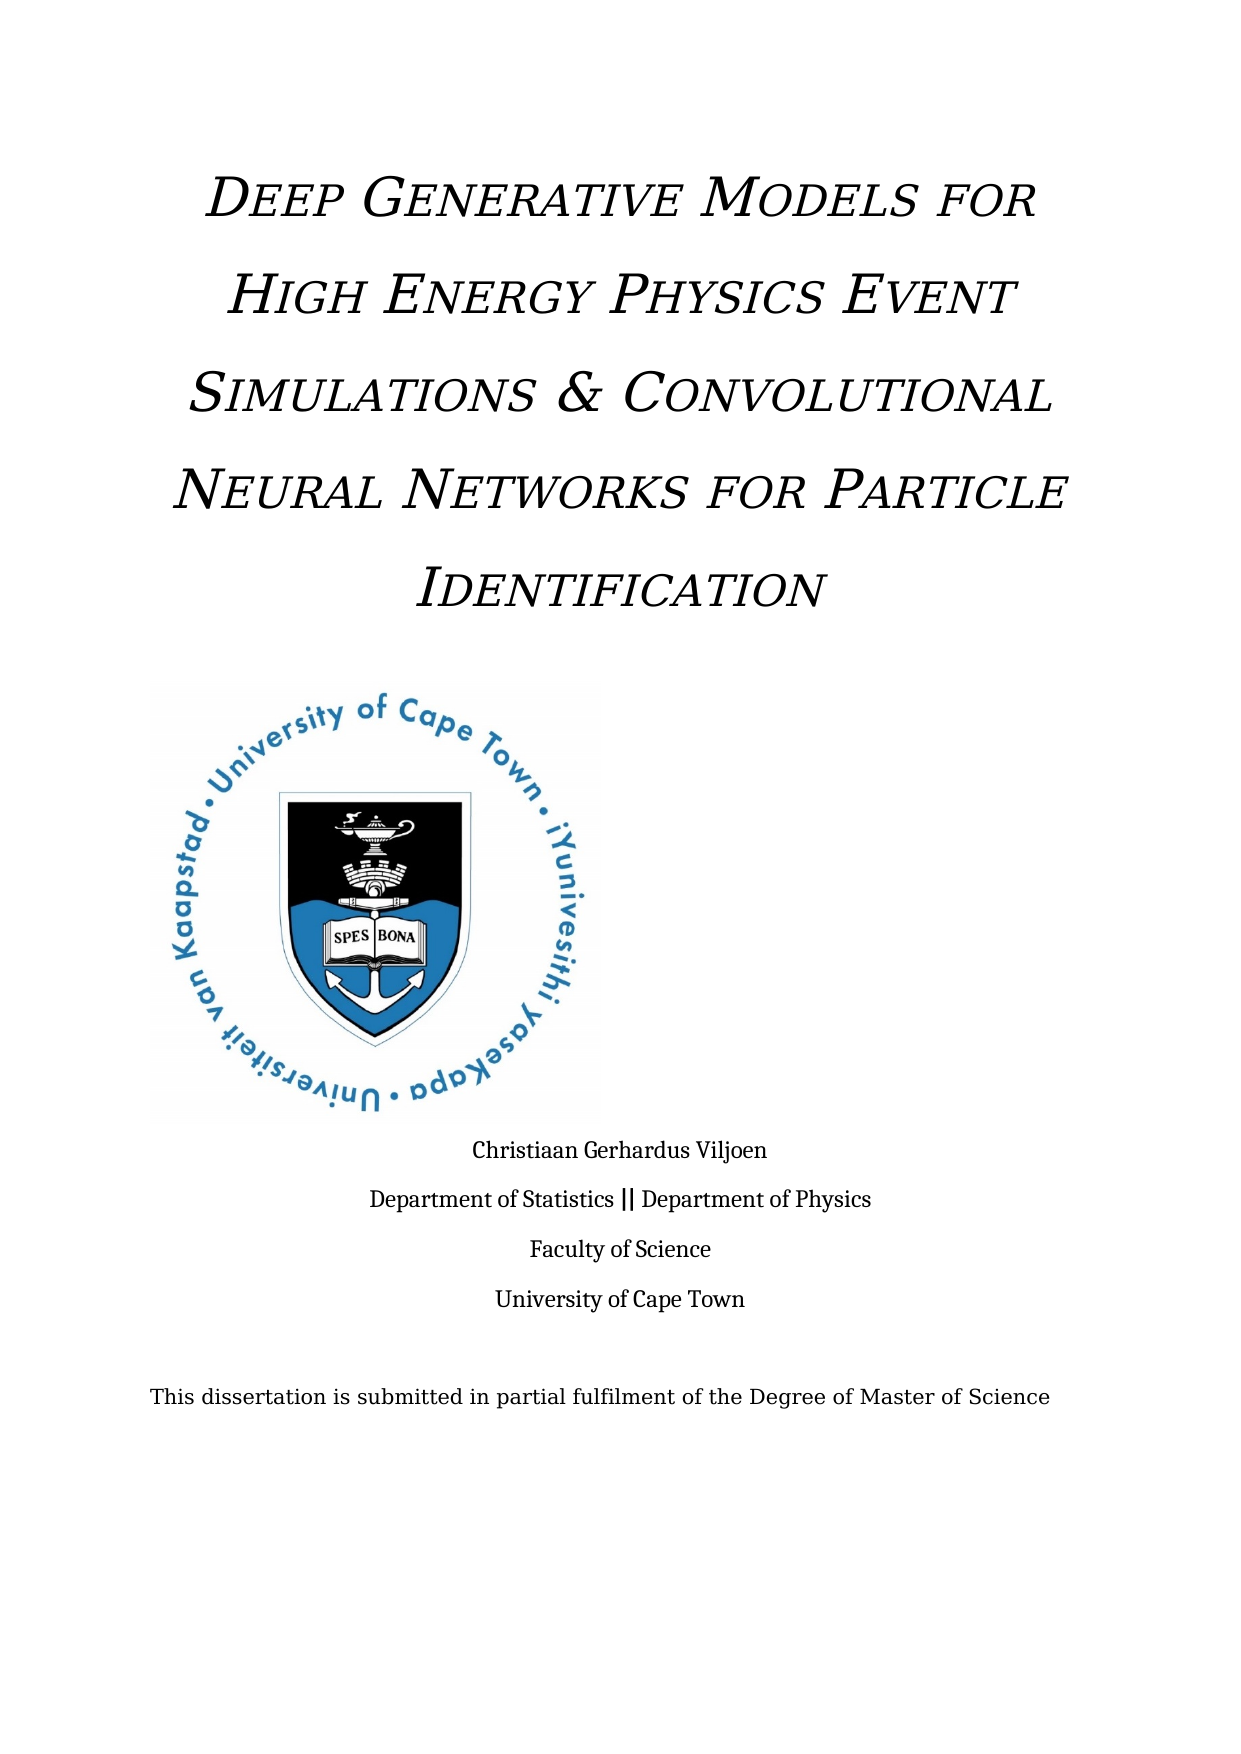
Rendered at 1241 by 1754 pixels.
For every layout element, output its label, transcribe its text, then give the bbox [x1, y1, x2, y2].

title High Energy Physics Event Simulations & Convolutional Neural Networks for Particle Identification [150, 260, 1090, 617]
title Deep Generative Models for [150, 162, 1090, 227]
picture [150, 681, 600, 1124]
text This dissertation is submitted in partial fulfilment of the Degree of Master of Science [150, 1384, 1090, 1409]
text Faculty of Science [150, 1235, 1090, 1264]
text Department of Statistics || Department of Physics [150, 1185, 1090, 1214]
text University of Cape Town [150, 1284, 1090, 1313]
